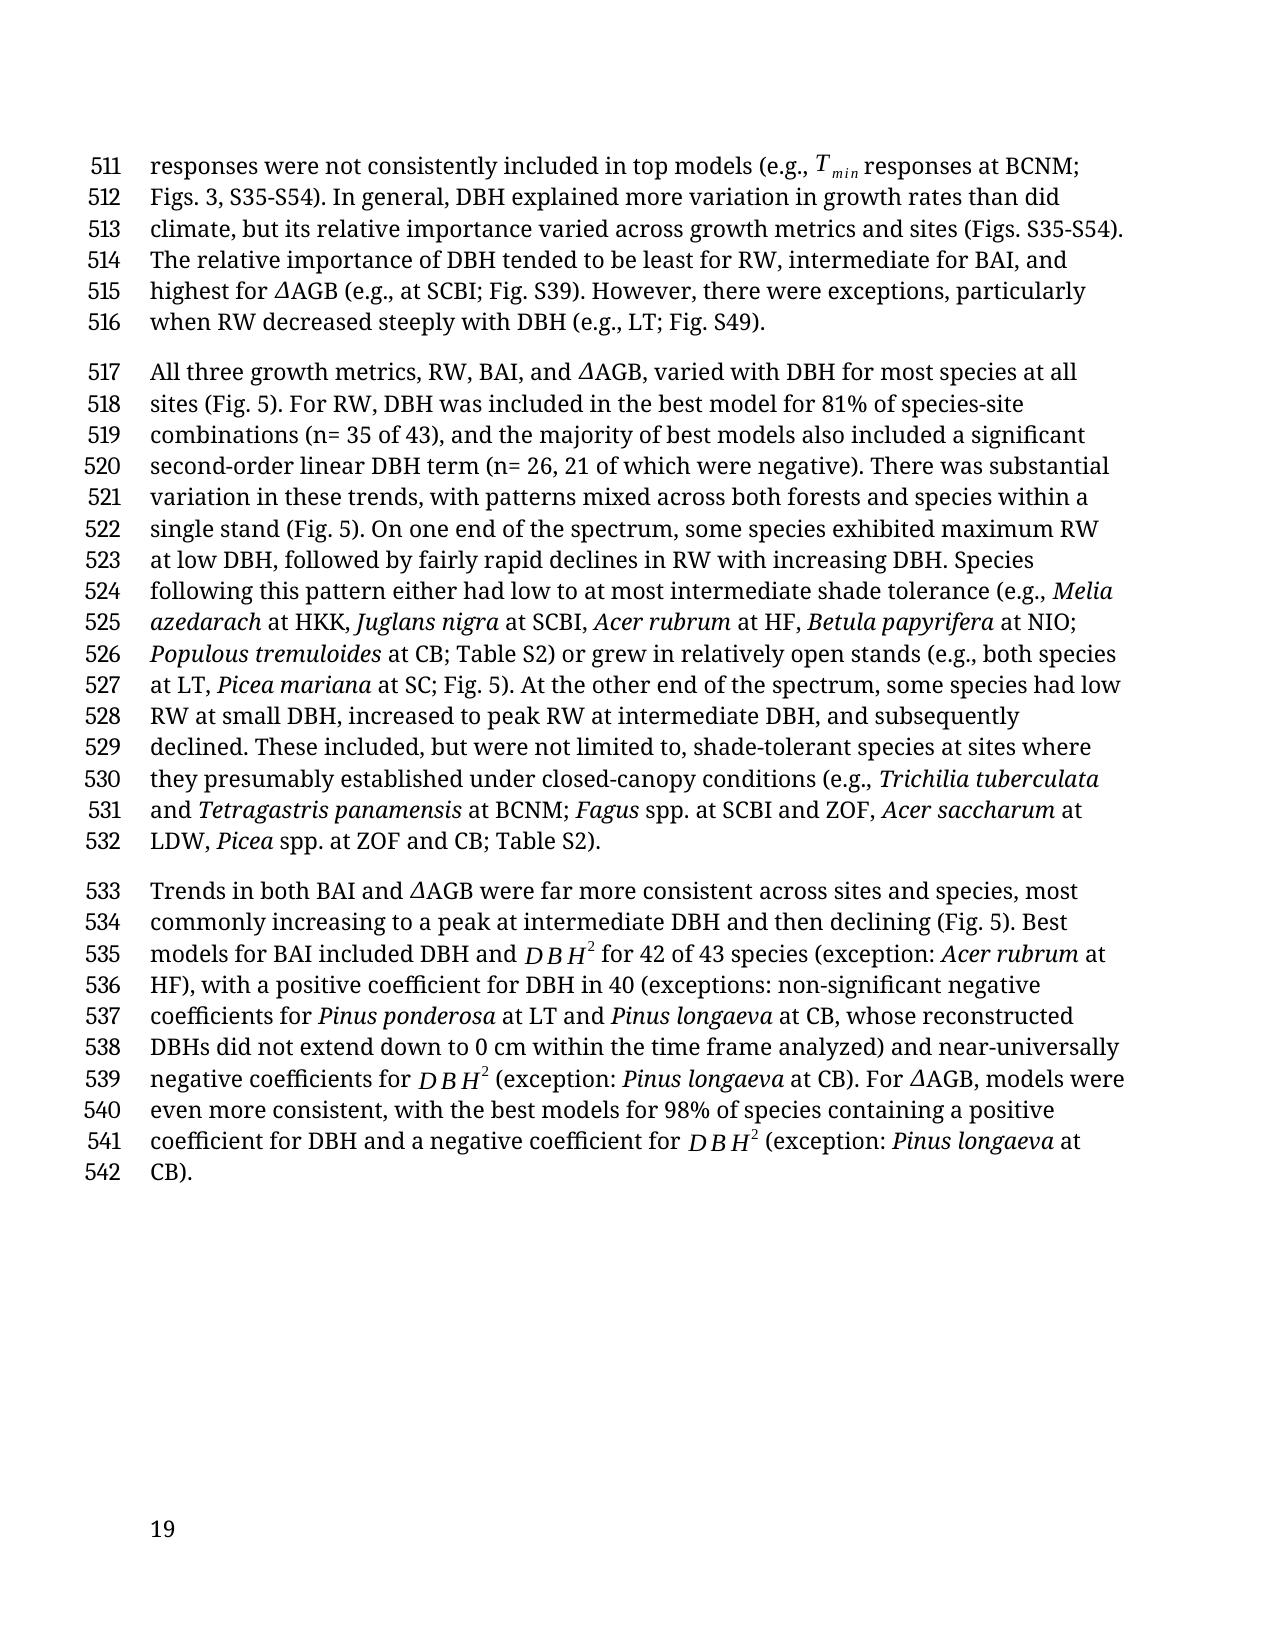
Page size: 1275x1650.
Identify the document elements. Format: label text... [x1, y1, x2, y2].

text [150, 150, 1125, 338]
text All three growth metrics, RW, BAI, and AGB, varied with DBH for most species at all sites (Fig. 5). For RW, DBH was included in the best model for 81% of species-site combinations (n= 35 of 43), and the majority of best models also included a significant second-order linear DBH term (n= 26, 21 of which were negative). There was substantial variation in these trends, with patterns mixed across both forests and species within a single stand (Fig. 5). On one end of the spectrum, some species exhibited maximum RW at low DBH, followed by fairly rapid declines in RW with increasing DBH. Species following this pattern either had low to at most intermediate shade tolerance (e.g., Melia azedarach at HKK, Juglans nigra at SCBI, Acer rubrum at HF, Betula papyrifera at NIO; Populous tremuloides at CB; Table S2) or grew in relatively open stands (e.g., both species at LT, Picea mariana at SC; Fig. 5). At the other end of the spectrum, some species had low RW at small DBH, increased to peak RW at intermediate DBH, and subsequently declined. These included, but were not limited to, shade-tolerant species at sites where they presumably established under closed-canopy conditions (e.g., Trichilia tuberculata and Tetragastris panamensis at BCNM; Fagus spp. at SCBI and ZOF, Acer saccharum at LDW, Picea spp. at ZOF and CB; Table S2). [150, 356, 1125, 856]
text Trends in both BAI and AGB were far more consistent across sites and species, most commonly increasing to a peak at intermediate DBH and then declining (Fig. 5). Best models for BAI included DBH and for 42 of 43 species (exception: Acer rubrum at HF), with a positive coefficient for DBH in 40 (exceptions: non-significant negative coefficients for Pinus ponderosa at LT and Pinus longaeva at CB, whose reconstructed DBHs did not extend down to 0 cm within the time frame analyzed) and near-universally negative coefficients for (exception: Pinus longaeva at CB). For AGB, models were even more consistent, with the best models for 98% of species containing a positive coefficient for DBH and a negative coefficient for (exception: Pinus longaeva at CB). [150, 875, 1125, 1188]
